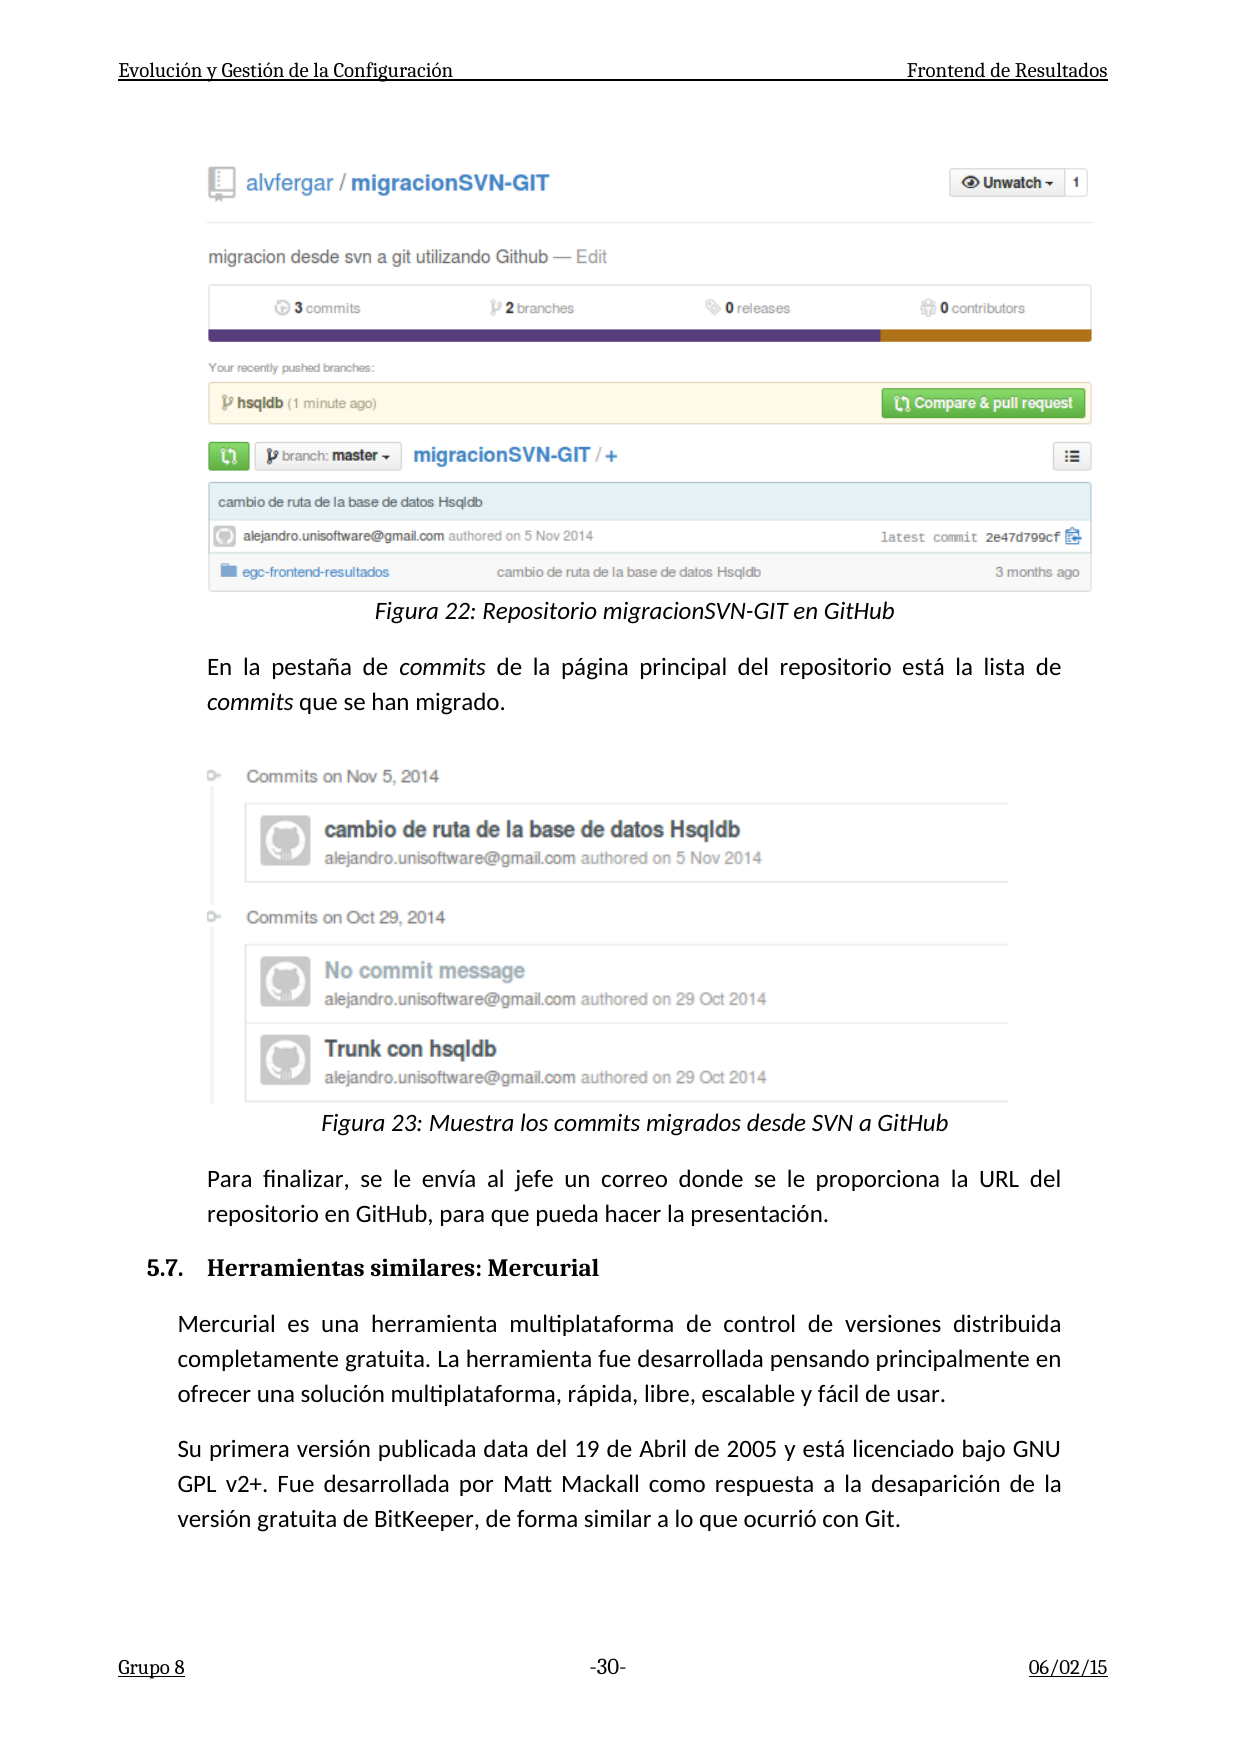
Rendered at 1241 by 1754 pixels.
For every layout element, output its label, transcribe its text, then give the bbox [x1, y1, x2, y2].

text En la pestaña de commits de la página principal del repositorio está la lista de commits que se han migrado. [207, 651, 1063, 717]
text Figura 23: Muestra los commits migrados desde SVN a GitHub [207, 1107, 1063, 1138]
list Herramientas similares: Mercurial [147, 1254, 1063, 1283]
text Mercurial es una herramienta multiplataforma de control de versiones distribuida completamente gratuita. La herramienta fue desarrollada pensando principalmente en ofrecer una solución multiplataforma, rápida, libre, escalable y fácil de usar. [177, 1308, 1063, 1408]
text Para finalizar, se le envía al jefe un correo donde se le proporciona la URL del repositorio en GitHub, para que pueda hacer la presentación. [207, 1163, 1063, 1229]
picture [206, 742, 1009, 1104]
picture [206, 147, 1093, 592]
text Su primera versión publicada data del 19 de Abril de 2005 y está licenciado bajo GNU GPL v2+. Fue desarrollada por Matt Mackall como respuesta a la desaparición de la versión gratuita de BitKeeper, de forma similar a lo que ocurrió con Git. [177, 1434, 1063, 1534]
text Figura 22: Repositorio migracionSVN-GIT en GitHub [207, 596, 1063, 626]
